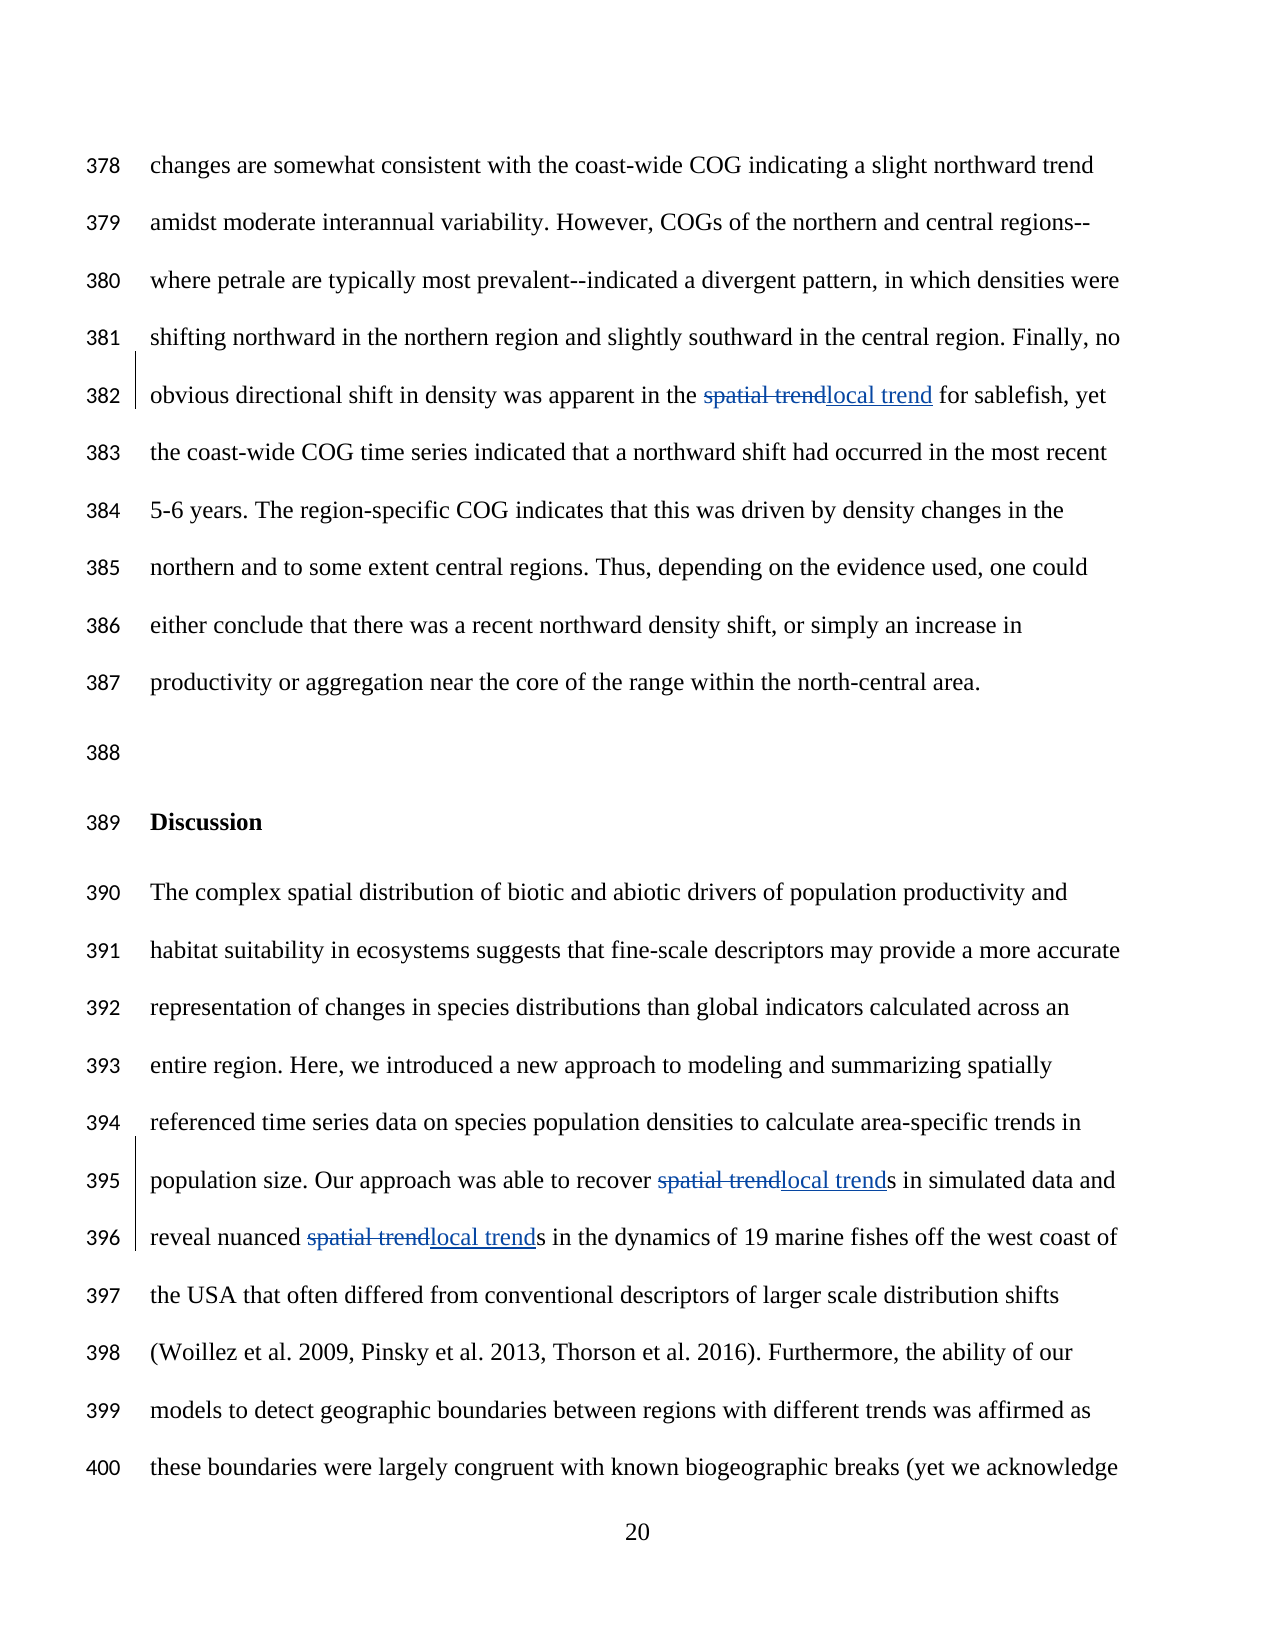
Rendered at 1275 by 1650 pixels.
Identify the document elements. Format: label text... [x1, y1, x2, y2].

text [150, 150, 1125, 696]
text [150, 877, 1125, 1481]
text Discussion [150, 807, 1125, 836]
